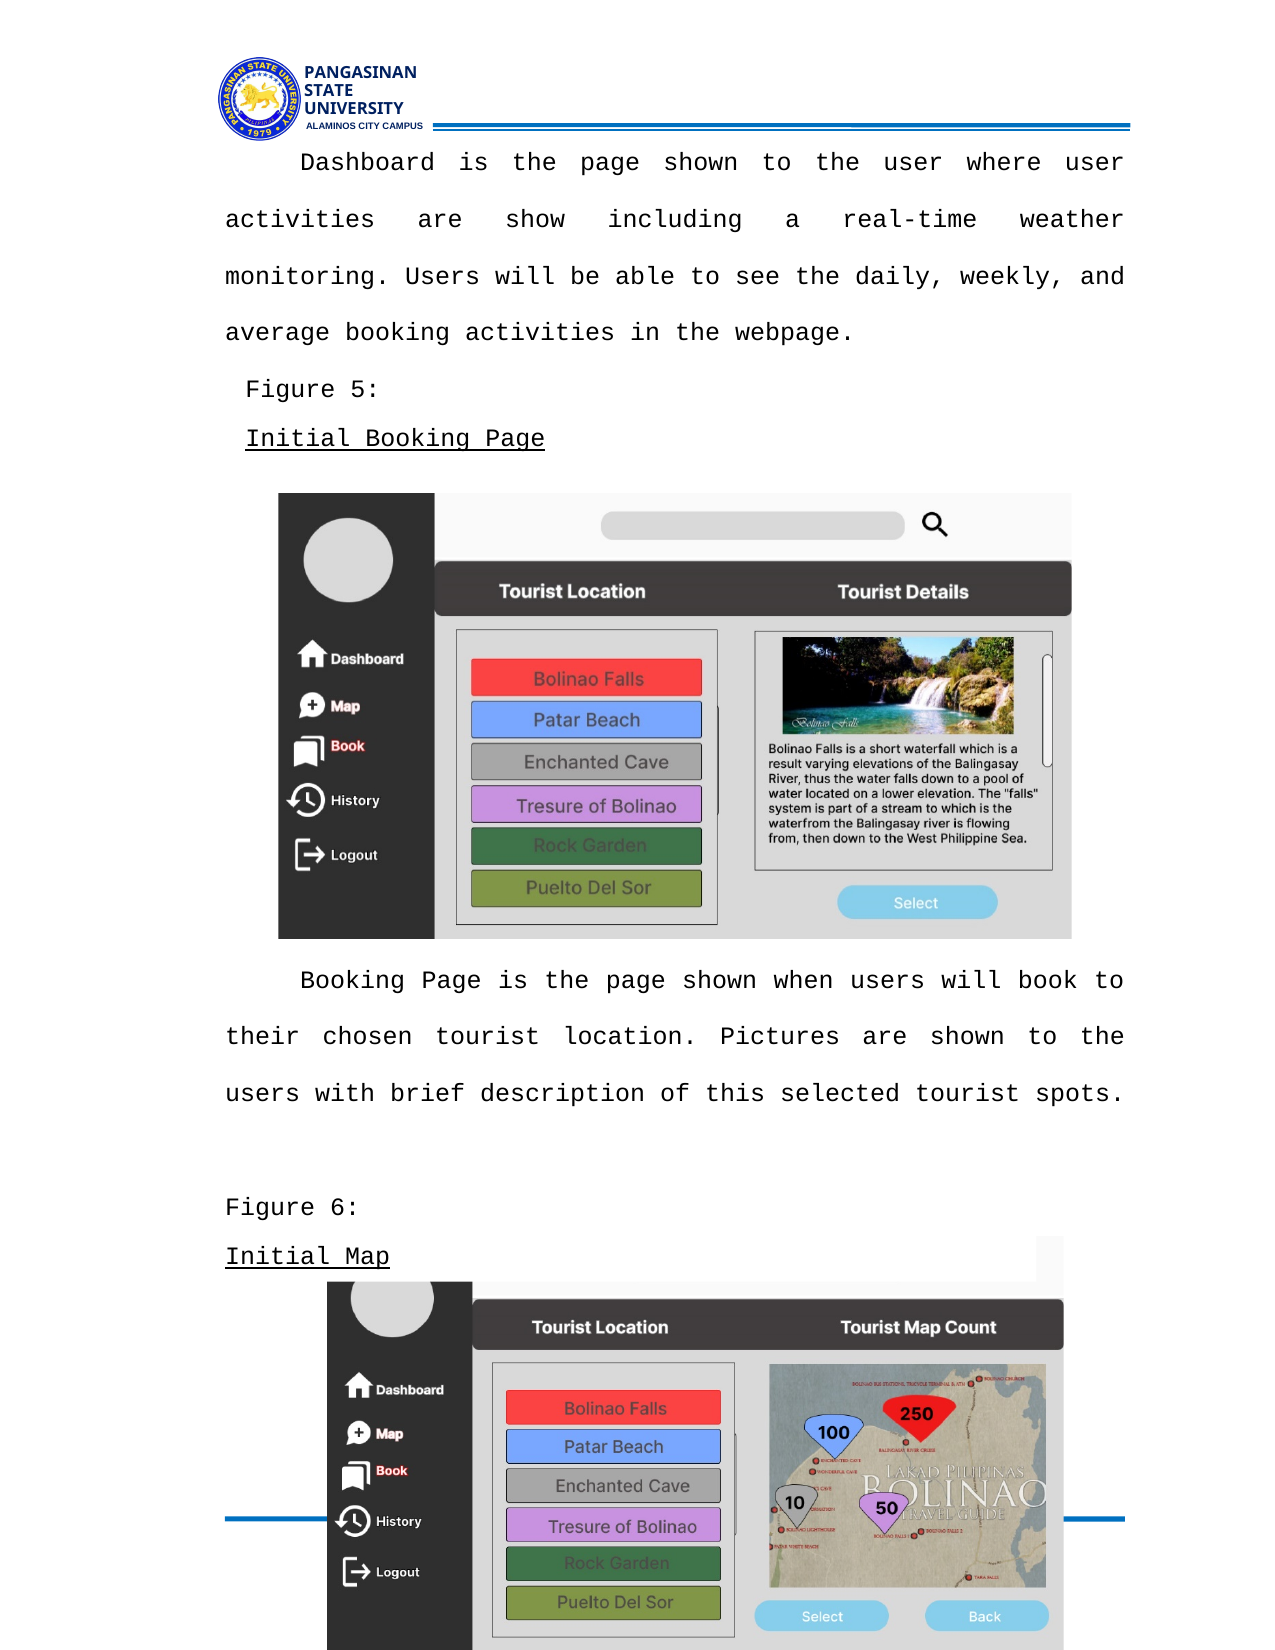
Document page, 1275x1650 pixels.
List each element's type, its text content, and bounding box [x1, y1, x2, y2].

text Dashboard is the page shown to the user where user activities are show including a real-time weather monitoring. Users will be able to see the daily, weekly, and average booking activities in the webpage. [225, 150, 1125, 348]
text Booking Page is the page shown when users will book to their chosen tourist location. Pictures are shown to the users with brief description of this selected tourist spots. [225, 967, 1125, 1109]
picture [327, 1236, 1064, 1650]
picture [278, 493, 1072, 939]
picture [218, 57, 301, 141]
